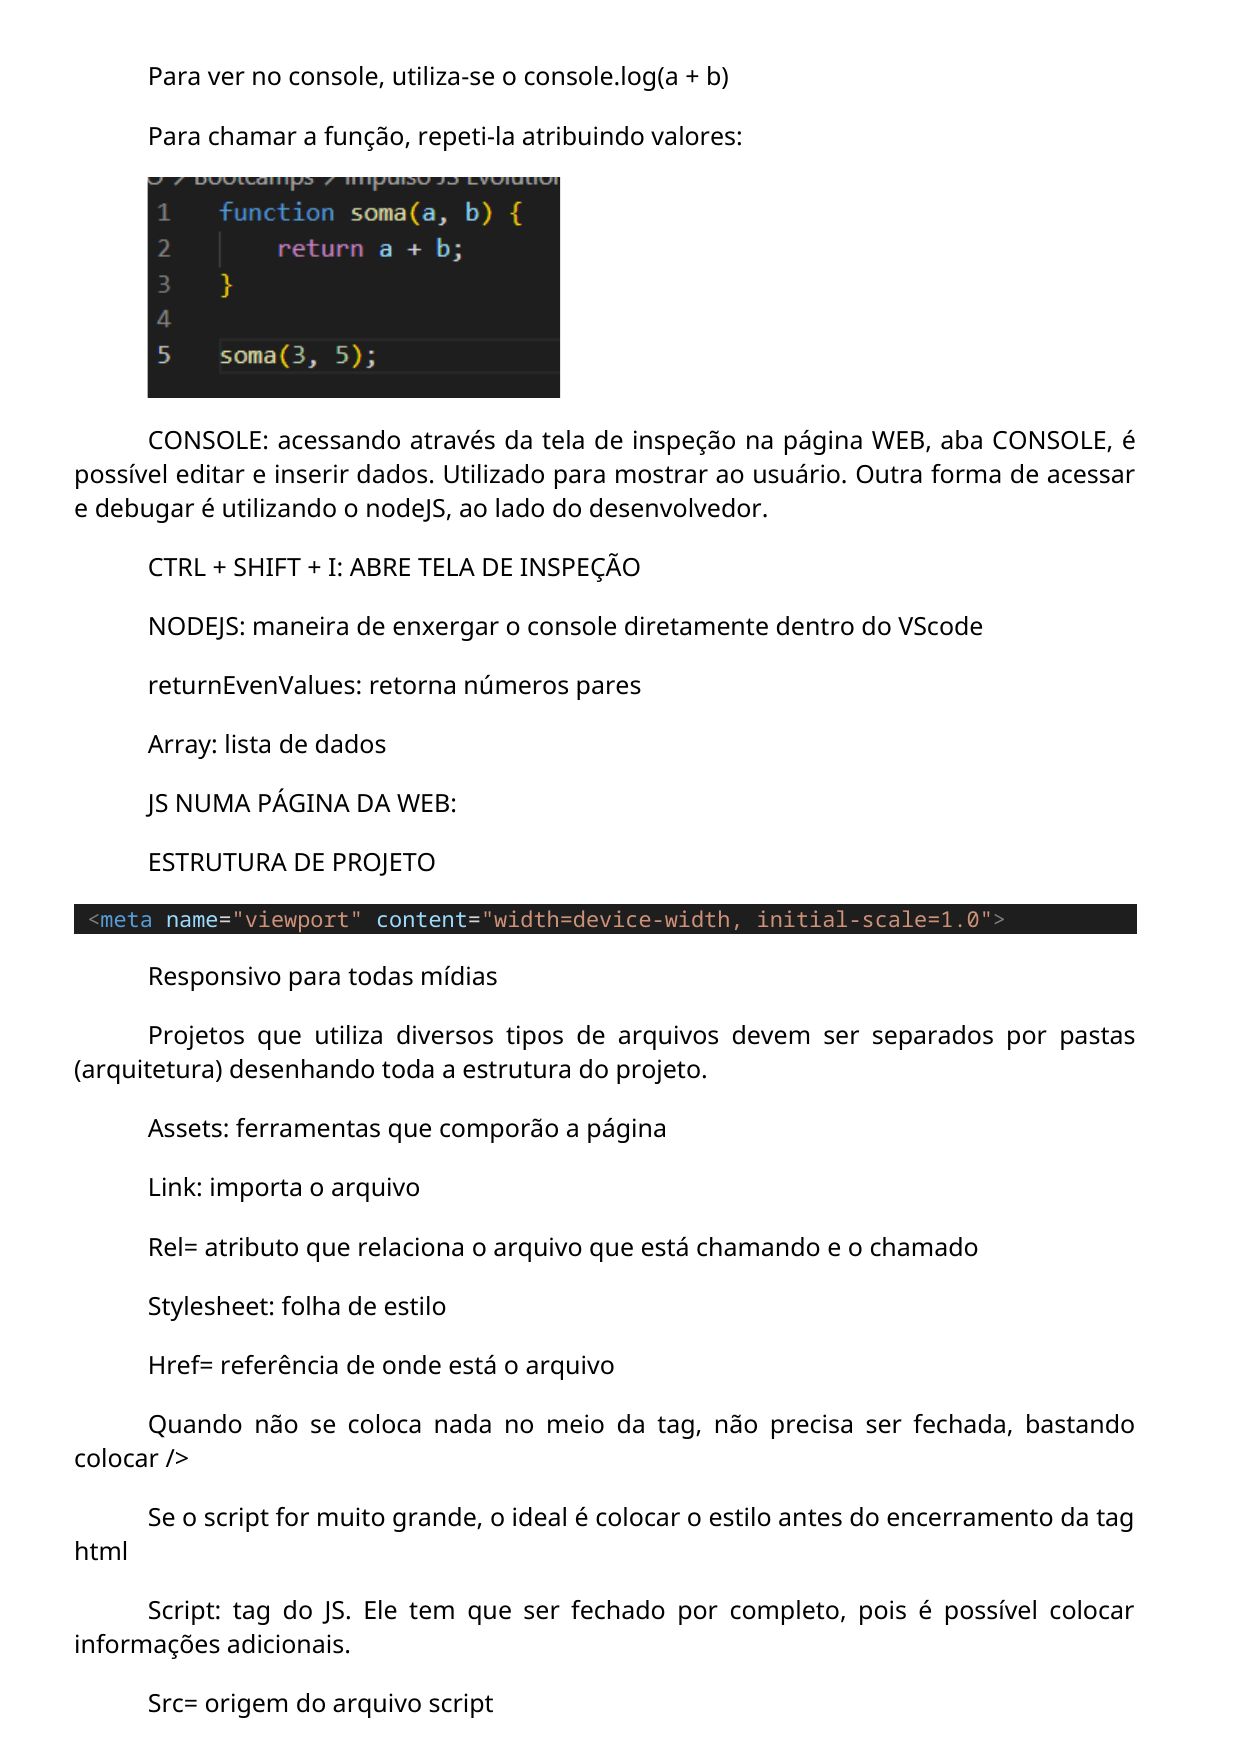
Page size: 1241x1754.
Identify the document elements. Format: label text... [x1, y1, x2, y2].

text Se o script for muito grande, o ideal é colocar o estilo antes do encerramento da tag html [74, 1499, 1137, 1568]
text NODEJS: maneira de enxergar o console diretamente dentro do VScode [74, 609, 1137, 643]
text Stylesheet: folha de estilo [74, 1288, 1137, 1322]
text Rel= atributo que relaciona o arquivo que está chamando e o chamado [74, 1229, 1137, 1263]
text <meta name="viewport" content="width=device-width, initial-scale=1.0"> [74, 904, 1137, 934]
text Href= referência de onde está o arquivo [74, 1347, 1137, 1381]
text Para chamar a função, repeti-la atribuindo valores: [74, 118, 1137, 152]
text CTRL + SHIFT + I: ABRE TELA DE INSPEÇÃO [74, 550, 1137, 584]
text Assets: ferramentas que comporão a página [74, 1111, 1137, 1145]
text Array: lista de dados [74, 727, 1137, 761]
text CONSOLE: acessando através da tela de inspeção na página WEB, aba CONSOLE, é possível editar e inserir dados. Utilizado para mostrar ao usuário. Outra forma de acessar e debugar é utilizando o nodeJS, ao lado do desenvolvedor. [74, 422, 1137, 525]
text Quando não se coloca nada no meio da tag, não precisa ser fechada, bastando colocar /> [74, 1406, 1137, 1474]
text Script: tag do JS. Ele tem que ser fechado por completo, pois é possível colocar informações adicionais. [74, 1593, 1137, 1661]
text returnEvenValues: retorna números pares [74, 668, 1137, 702]
text Responsivo para todas mídias [74, 959, 1137, 993]
text Src= origem do arquivo script [74, 1686, 1137, 1720]
text Projetos que utiliza diversos tipos de arquivos devem ser separados por pastas (arquitetura) desenhando toda a estrutura do projeto. [74, 1018, 1137, 1086]
text ESTRUTURA DE PROJETO [74, 845, 1137, 879]
text Para ver no console, utiliza-se o console.log(a + b) [74, 59, 1137, 93]
text JS NUMA PÁGINA DA WEB: [74, 786, 1137, 820]
text Link: importa o arquivo [74, 1170, 1137, 1204]
picture [147, 177, 561, 398]
